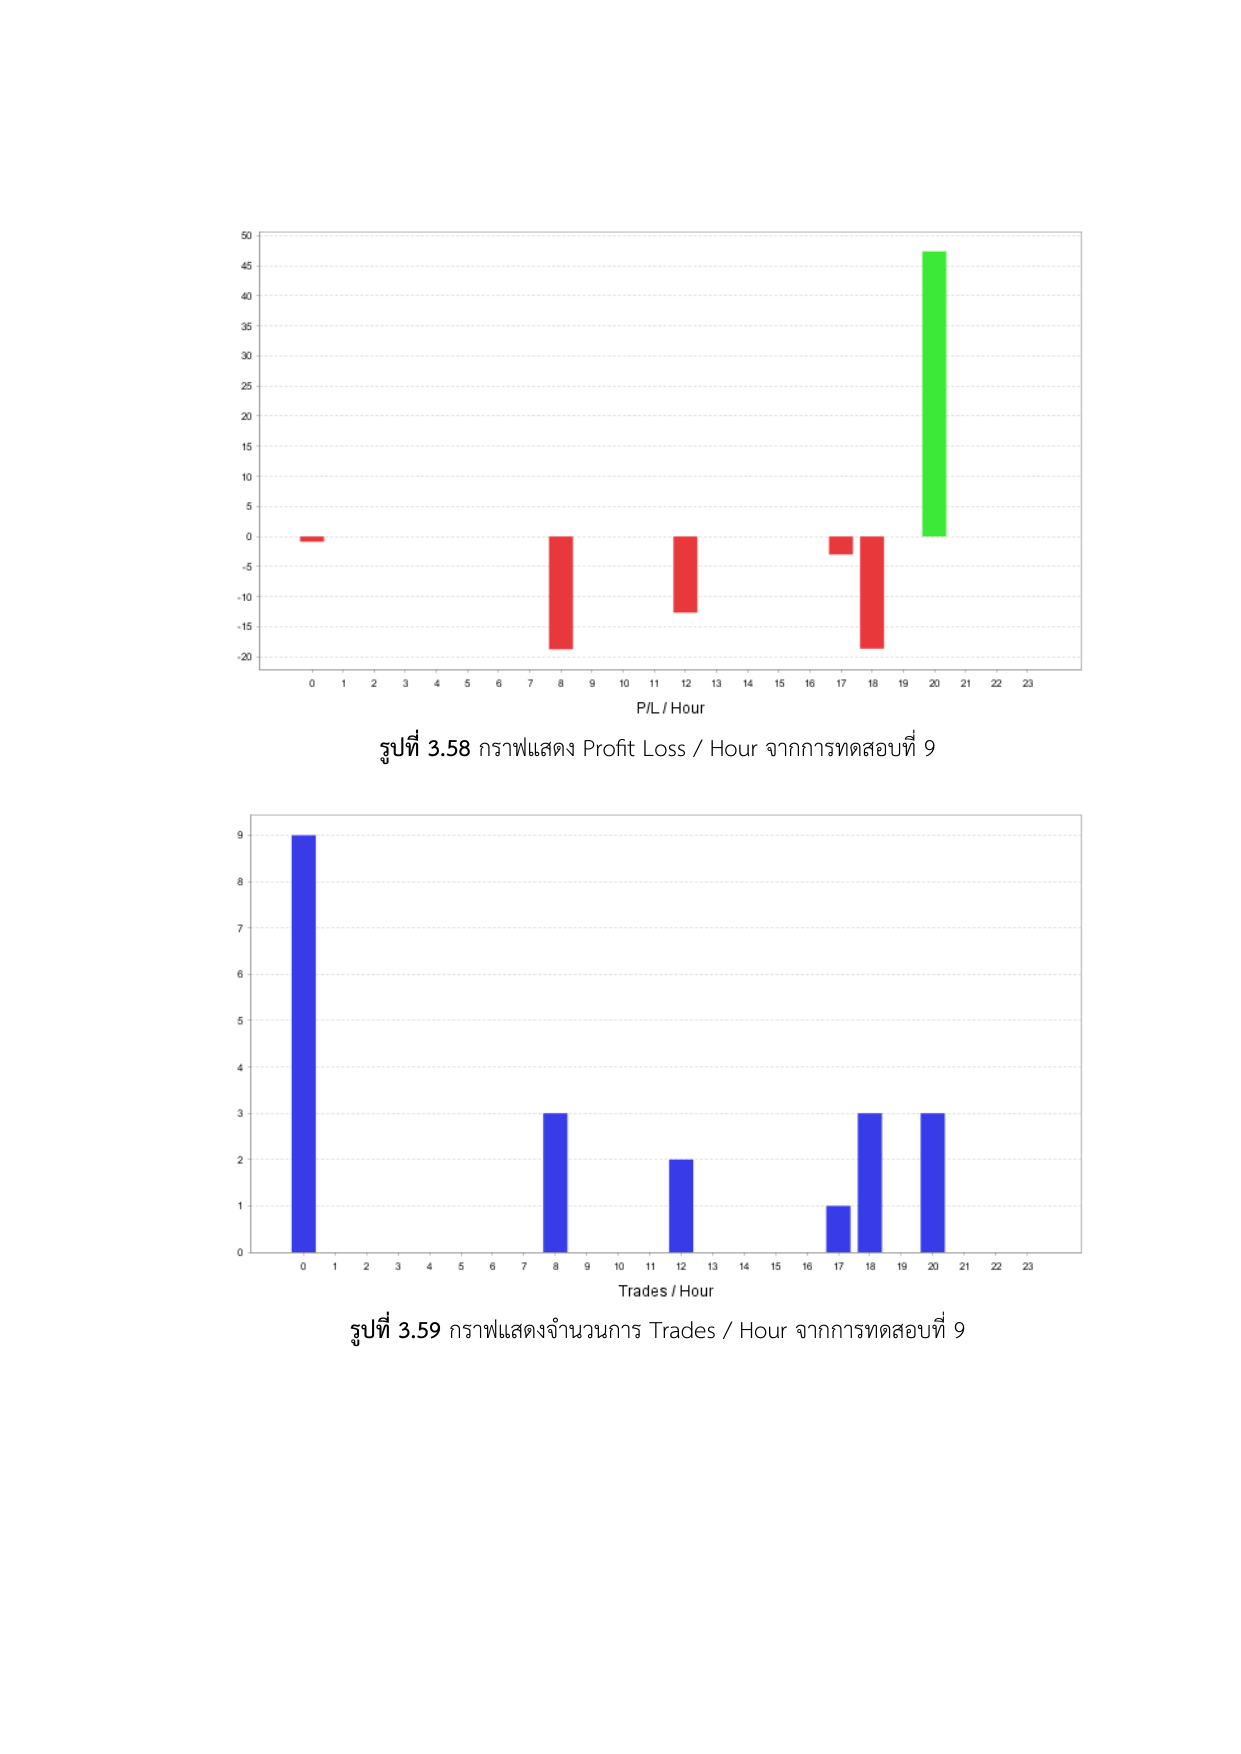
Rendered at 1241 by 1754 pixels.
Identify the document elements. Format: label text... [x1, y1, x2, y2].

picture [225, 807, 1091, 1308]
picture [225, 225, 1091, 725]
text รูปที่ 3.58 กราฟแสดง Profit Loss / Hour จากการทดสอบที่ 9 [225, 727, 1090, 764]
text รูปที่ 3.59 กราฟแสดงจำนวนการ Trades / Hour จากการทดสอบที่ 9 [225, 1309, 1090, 1347]
